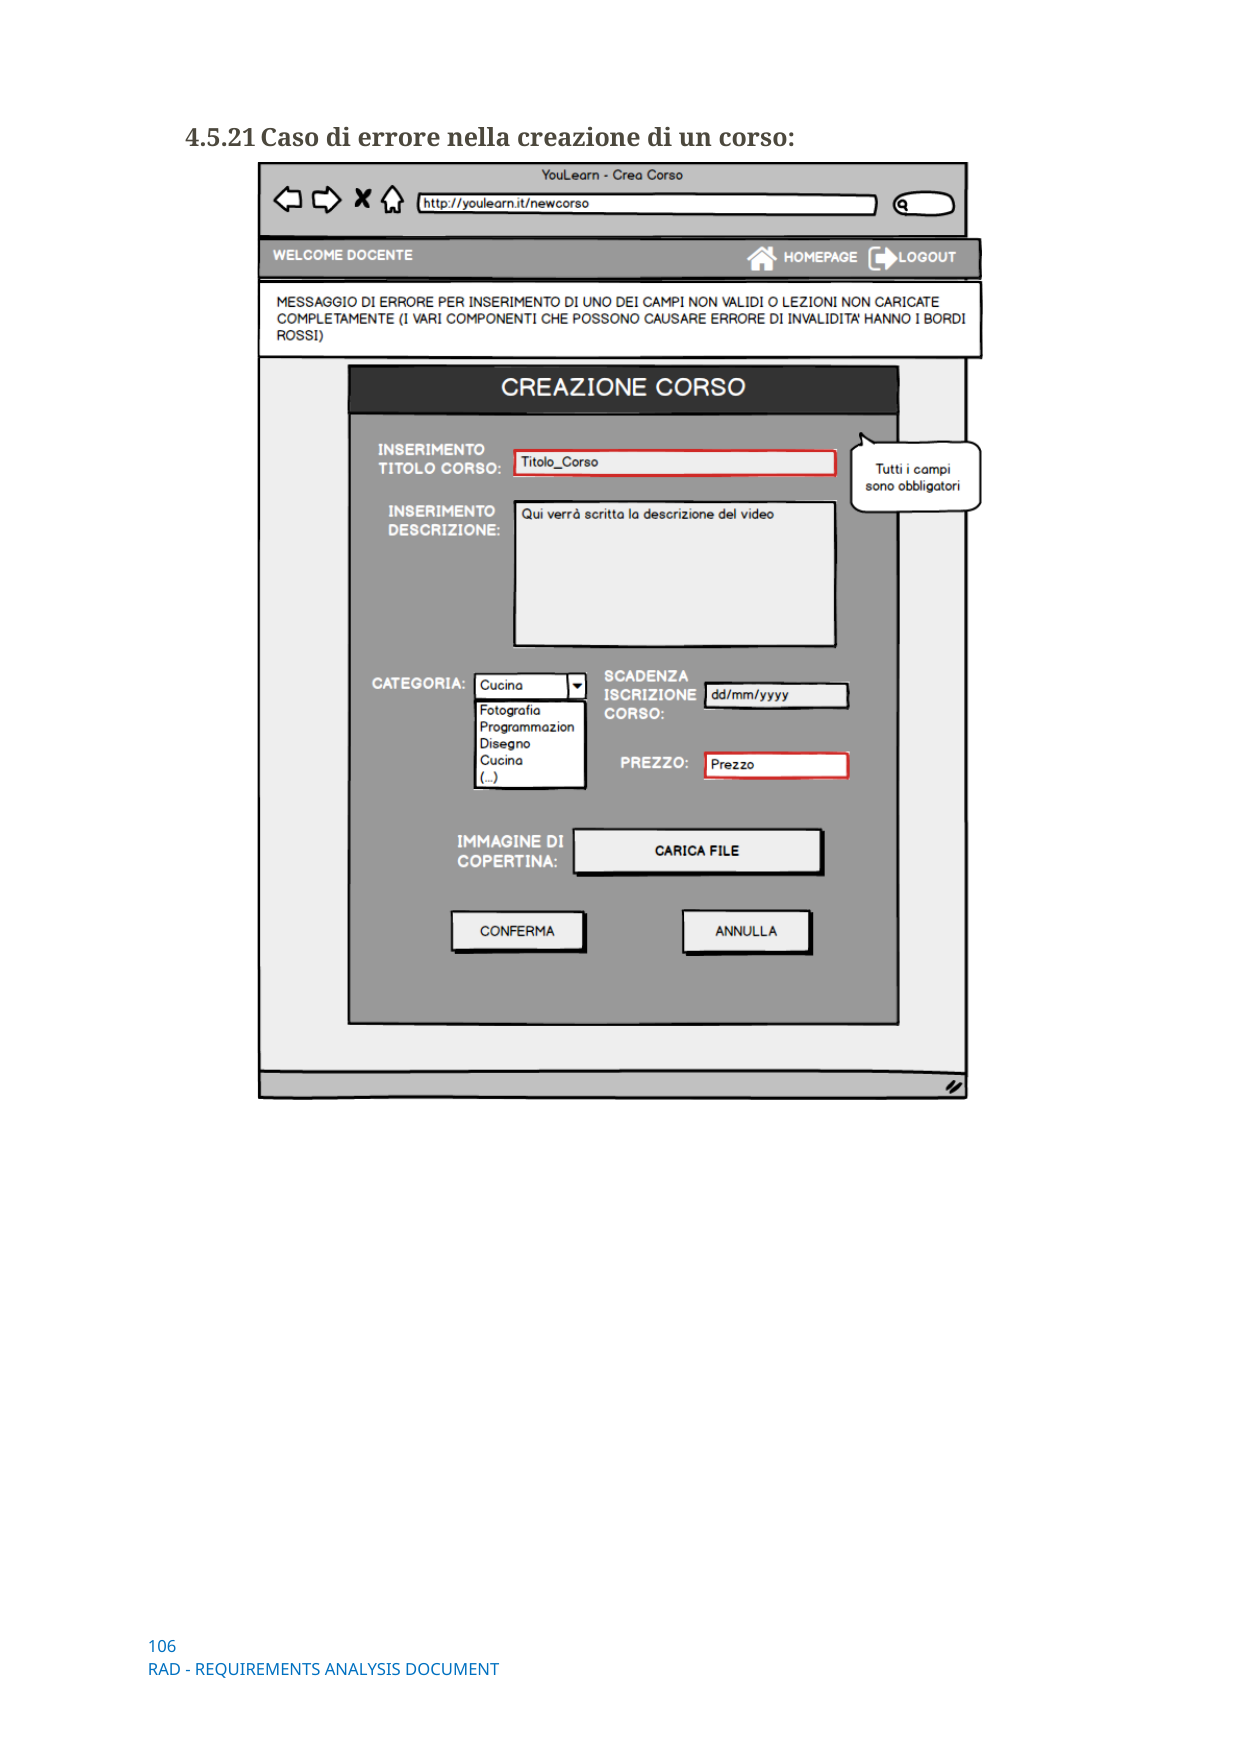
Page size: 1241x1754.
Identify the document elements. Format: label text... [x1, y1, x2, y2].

subtitle Caso di errore nella creazione di un corso: [185, 119, 1092, 154]
picture [257, 162, 983, 1100]
